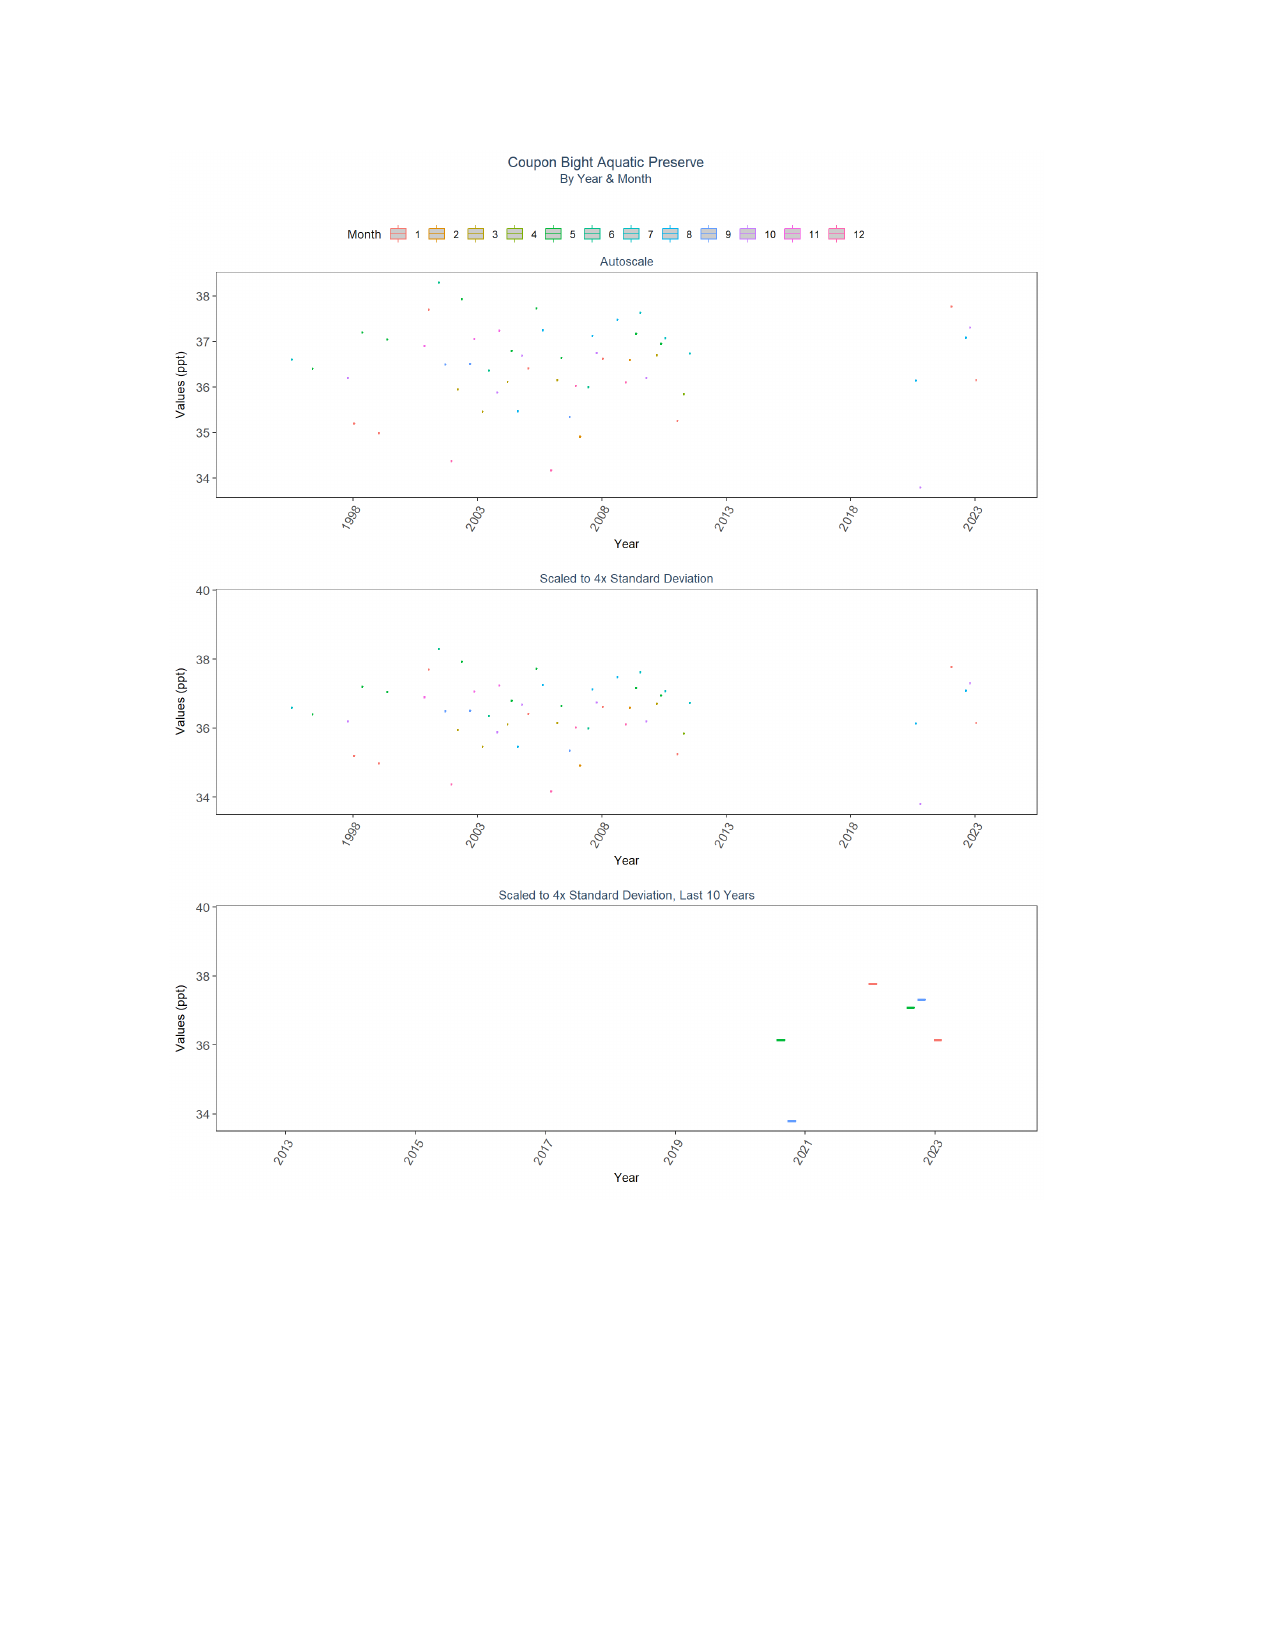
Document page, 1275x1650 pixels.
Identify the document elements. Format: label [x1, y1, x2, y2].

picture [168, 150, 1044, 1200]
